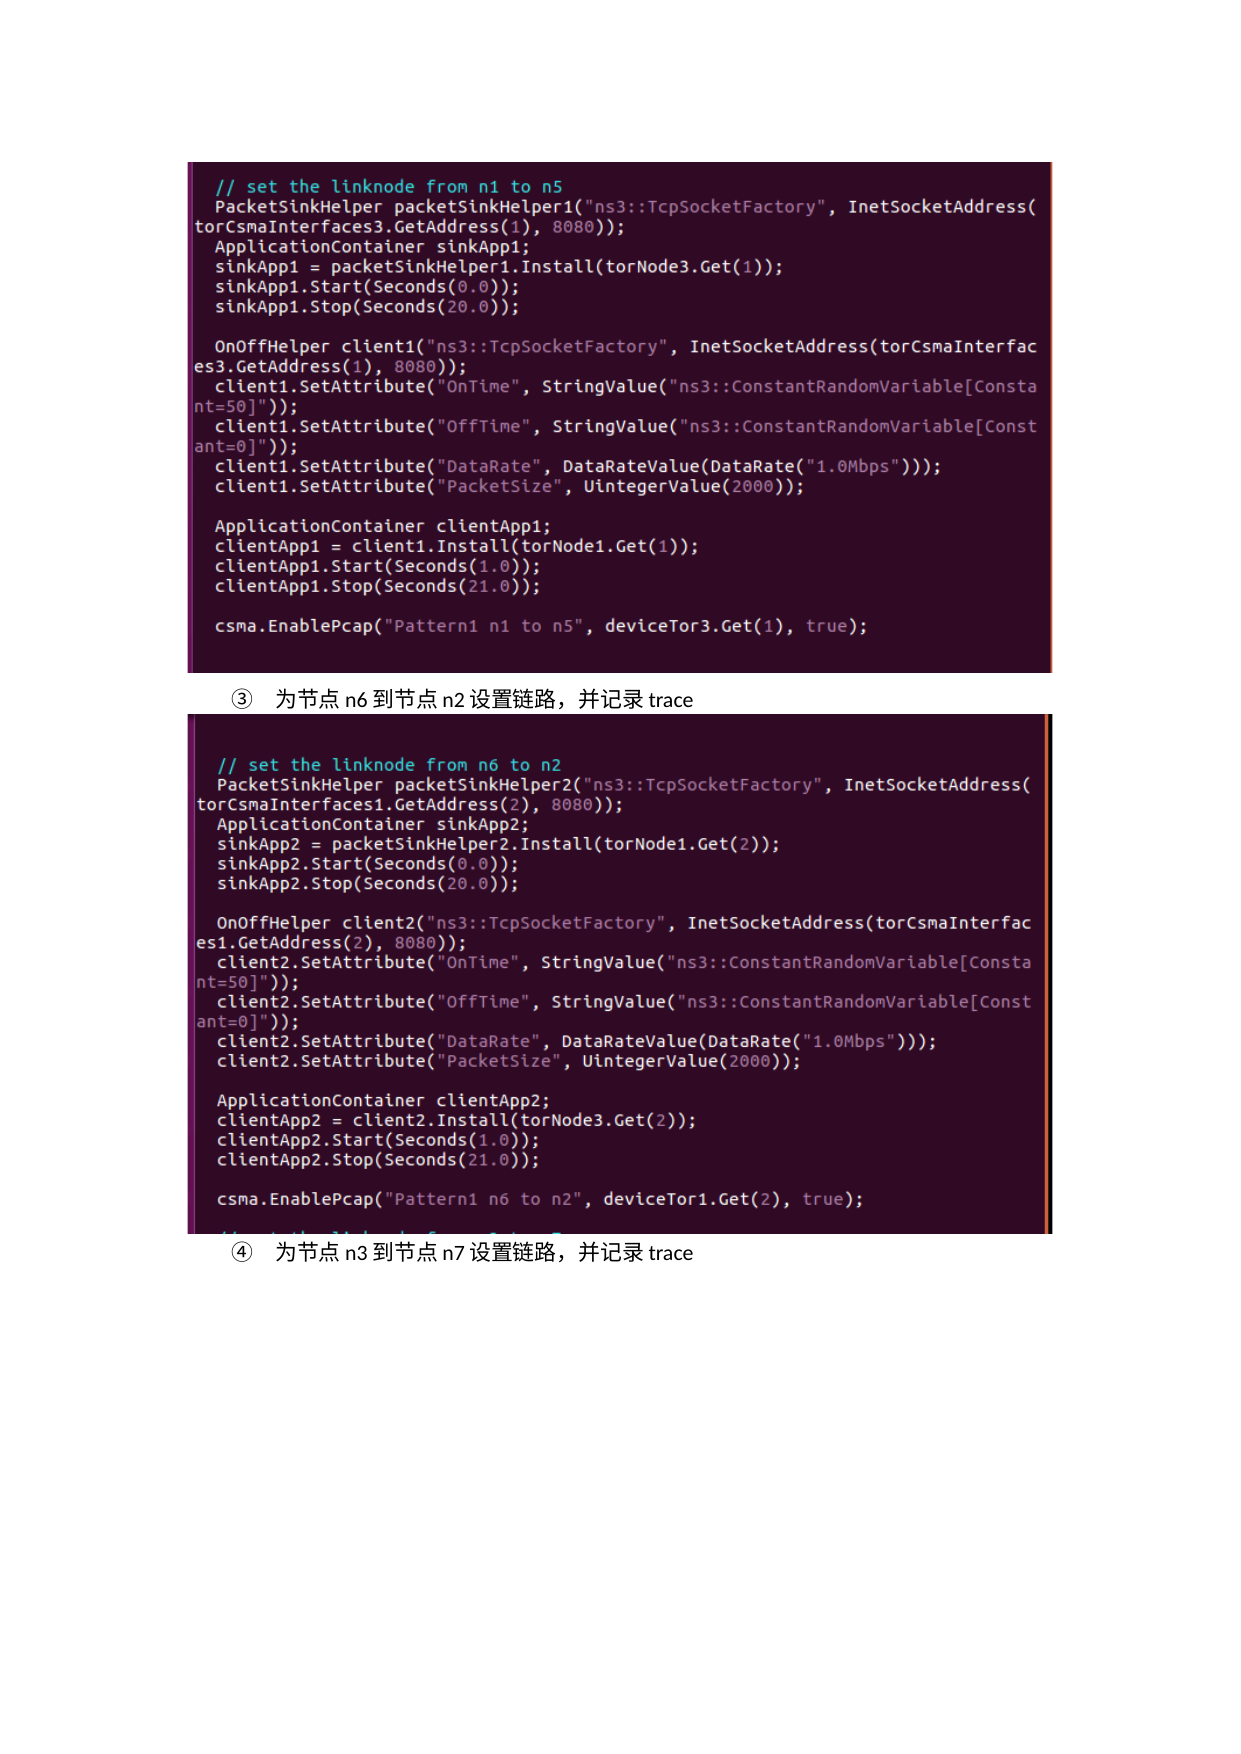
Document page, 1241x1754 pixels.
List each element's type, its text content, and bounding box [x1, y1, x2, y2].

list 为节点n3到节点n7设置链路，并记录trace [187, 1234, 1053, 1267]
picture [187, 162, 1053, 673]
list 为节点n6到节点n2设置链路，并记录trace [187, 682, 1053, 714]
picture [187, 714, 1053, 1234]
